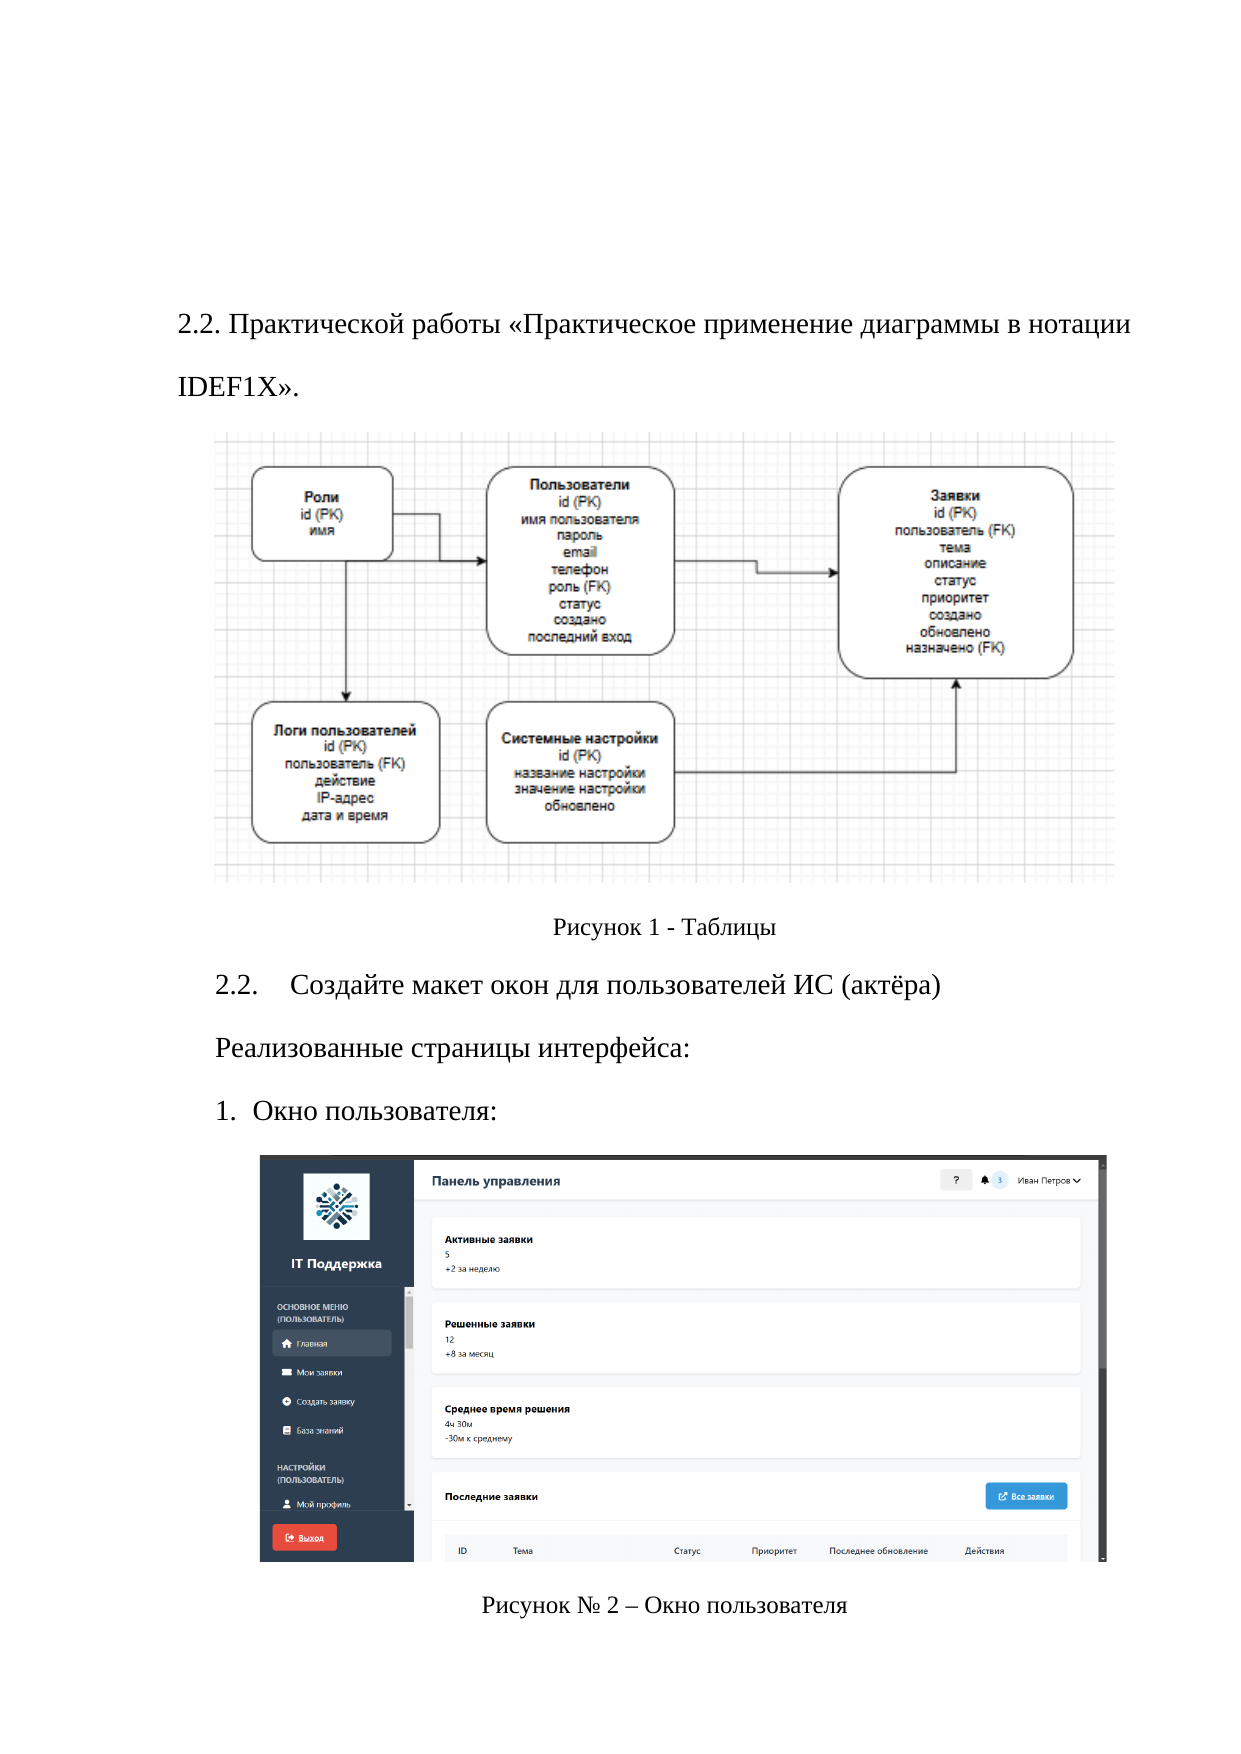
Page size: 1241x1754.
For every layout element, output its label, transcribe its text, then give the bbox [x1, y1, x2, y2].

text Рисунок № 2 – Окно пользователя [177, 1591, 1152, 1619]
text Реализованные страницы интерфейса: [215, 1030, 1152, 1063]
text 2.2. Практической работы «Практическое применение диаграммы в нотации [177, 307, 1152, 340]
text Рисунок 1 - Таблицы [177, 912, 1152, 940]
text IDEF1X». [177, 369, 1152, 403]
picture [259, 1155, 1107, 1562]
list Создайте макет окон для пользователей ИС (актёра) [215, 967, 1152, 1001]
picture [214, 432, 1115, 883]
list Окно пользователя: [215, 1093, 1152, 1126]
